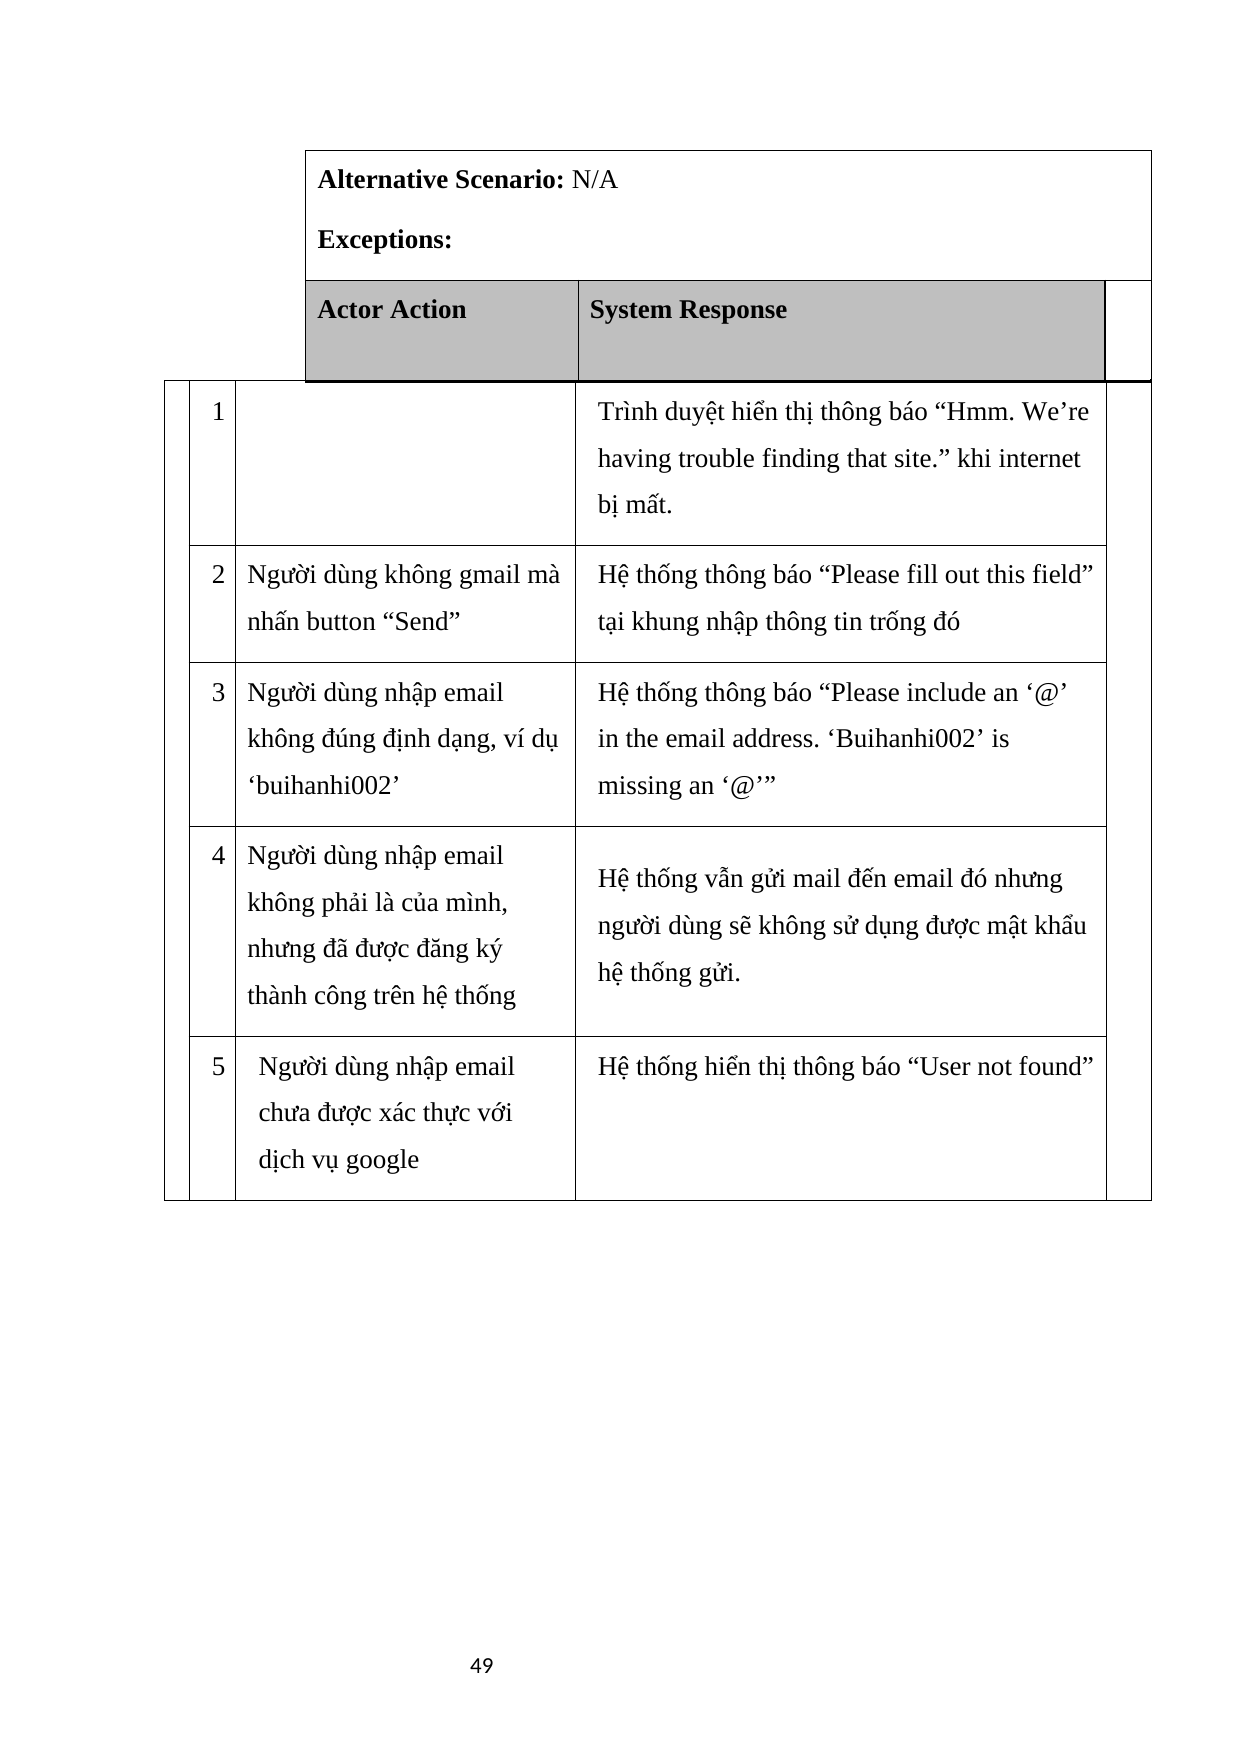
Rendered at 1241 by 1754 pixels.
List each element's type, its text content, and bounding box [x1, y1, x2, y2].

table_cell [1106, 281, 1151, 380]
table_cell Hệ thống hiển thị thông báo “User not found” [576, 1037, 1106, 1200]
table_cell Hệ thống thông báo “Please fill out this field” tại khung nhập thông tin trống đó [576, 546, 1106, 662]
table_cell 3 [190, 663, 235, 826]
table_cell System Response [579, 281, 1104, 380]
table_cell Actor Action [306, 281, 578, 380]
table_cell Người dùng nhập email chưa được xác thực với dịch vụ google [236, 1037, 575, 1200]
table_cell [236, 381, 575, 545]
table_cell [306, 151, 1151, 279]
table_cell Trình duyệt hiển thị thông báo “Hmm. We’re having trouble finding that site.” khi internet bị mất. [576, 383, 1106, 545]
table_cell 2 [190, 546, 235, 662]
table_cell 1 [190, 381, 235, 545]
table_cell Người dùng nhập email không phải là của mình, nhưng đã được đăng ký thành công trên hệ thống [236, 827, 575, 1036]
table_cell [1107, 383, 1151, 1200]
table_cell 4 [190, 827, 235, 1036]
table_cell Hệ thống vẫn gửi mail đến email đó nhưng người dùng sẽ không sử dụng được mật khẩu hệ thống gửi. [576, 827, 1106, 1036]
table_cell Hệ thống thông báo “Please include an ‘@’ in the email address. ‘Buihanhi002’ is missing an ‘@’” [576, 663, 1106, 826]
table_cell [165, 381, 189, 1200]
table_cell Người dùng nhập email không đúng định dạng, ví dụ ‘buihanhi002’ [236, 663, 575, 826]
table_cell Người dùng không gmail mà nhấn button “Send” [236, 546, 575, 662]
table_cell 5 [190, 1037, 235, 1200]
